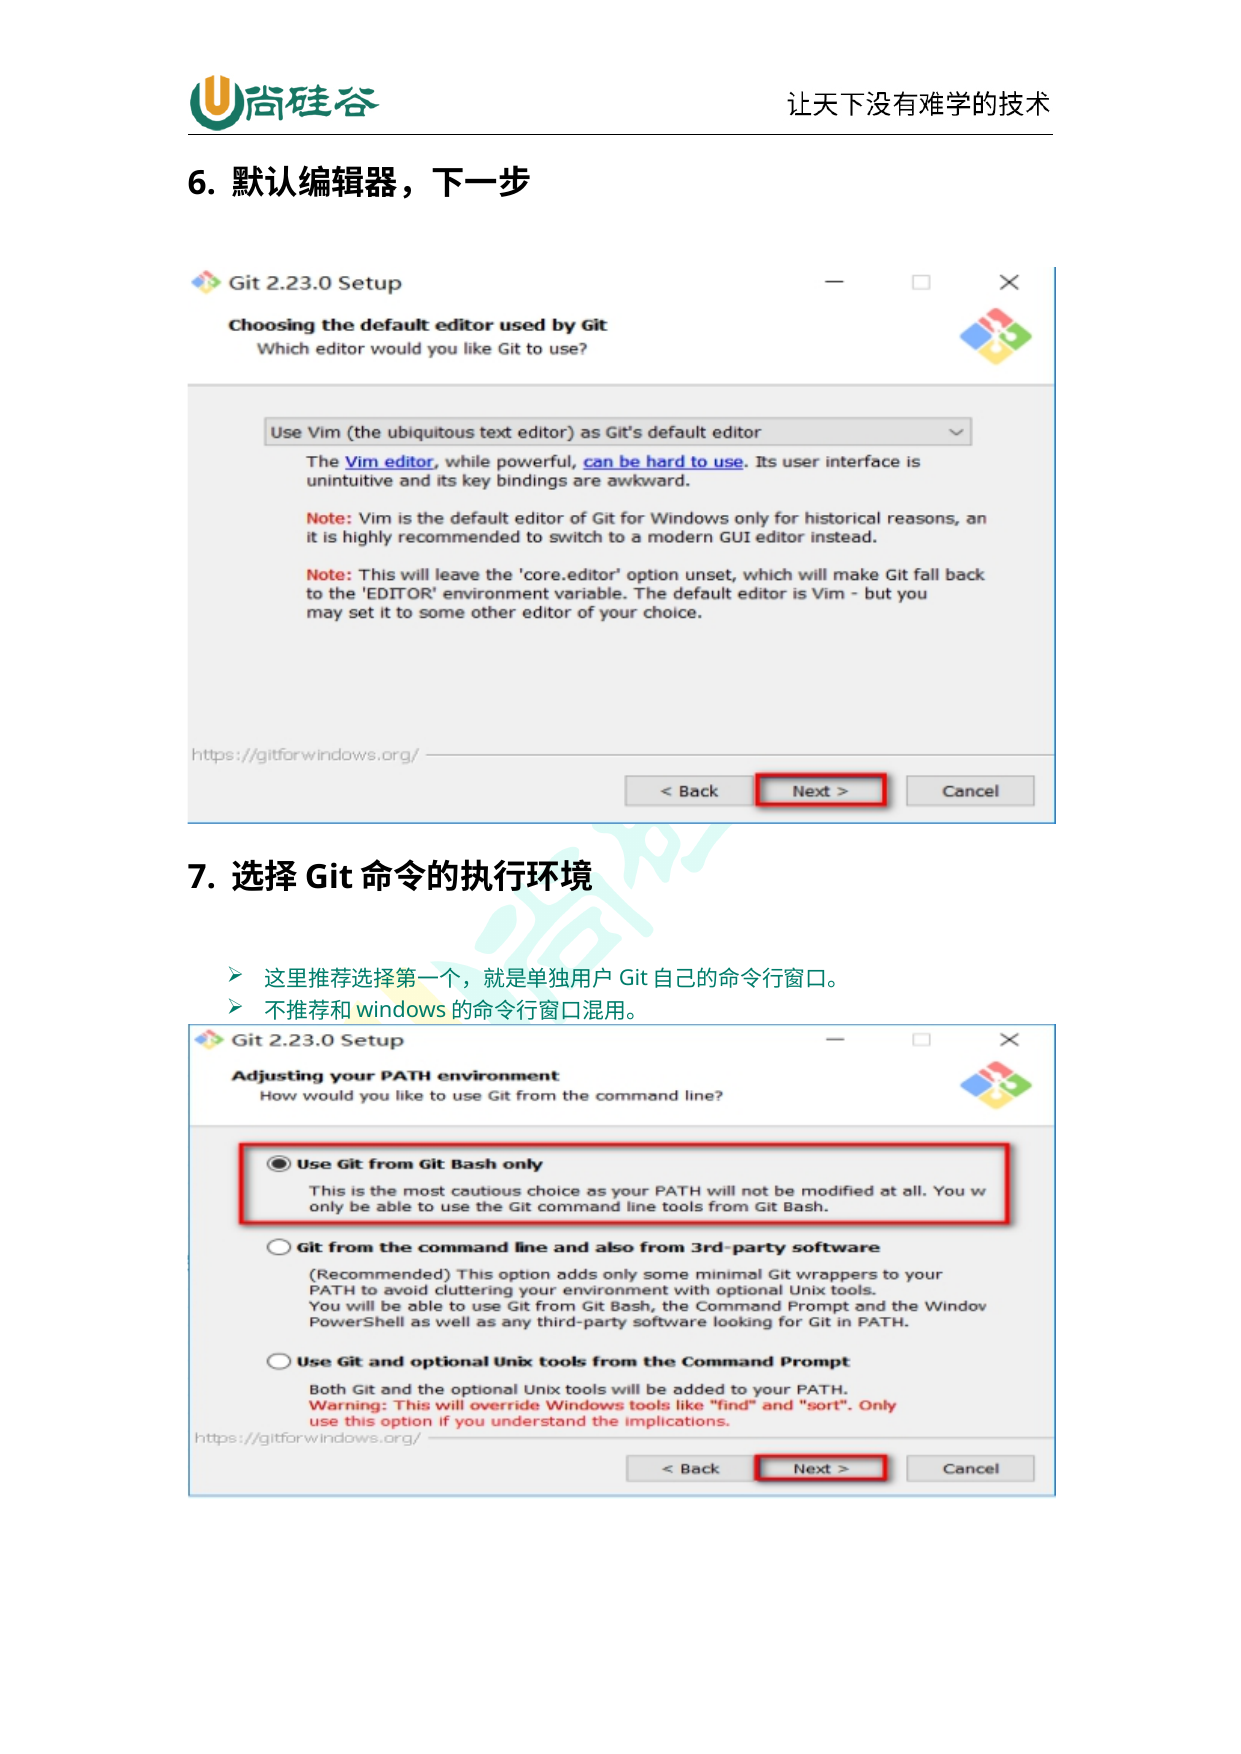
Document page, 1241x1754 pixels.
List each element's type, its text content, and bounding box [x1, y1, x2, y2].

subtitle 默认编辑器，下一步 [187, 156, 1053, 204]
list 这里推荐选择第一个，就是单独用户Git自己的命令行窗口。 [227, 961, 1053, 993]
picture [187, 1024, 1056, 1499]
picture [187, 267, 1056, 824]
list 不推荐和windows的命令行窗口混用。 [227, 993, 1053, 1024]
subtitle 选择Git命令的执行环境 [187, 850, 1053, 899]
picture [187, 73, 1053, 132]
